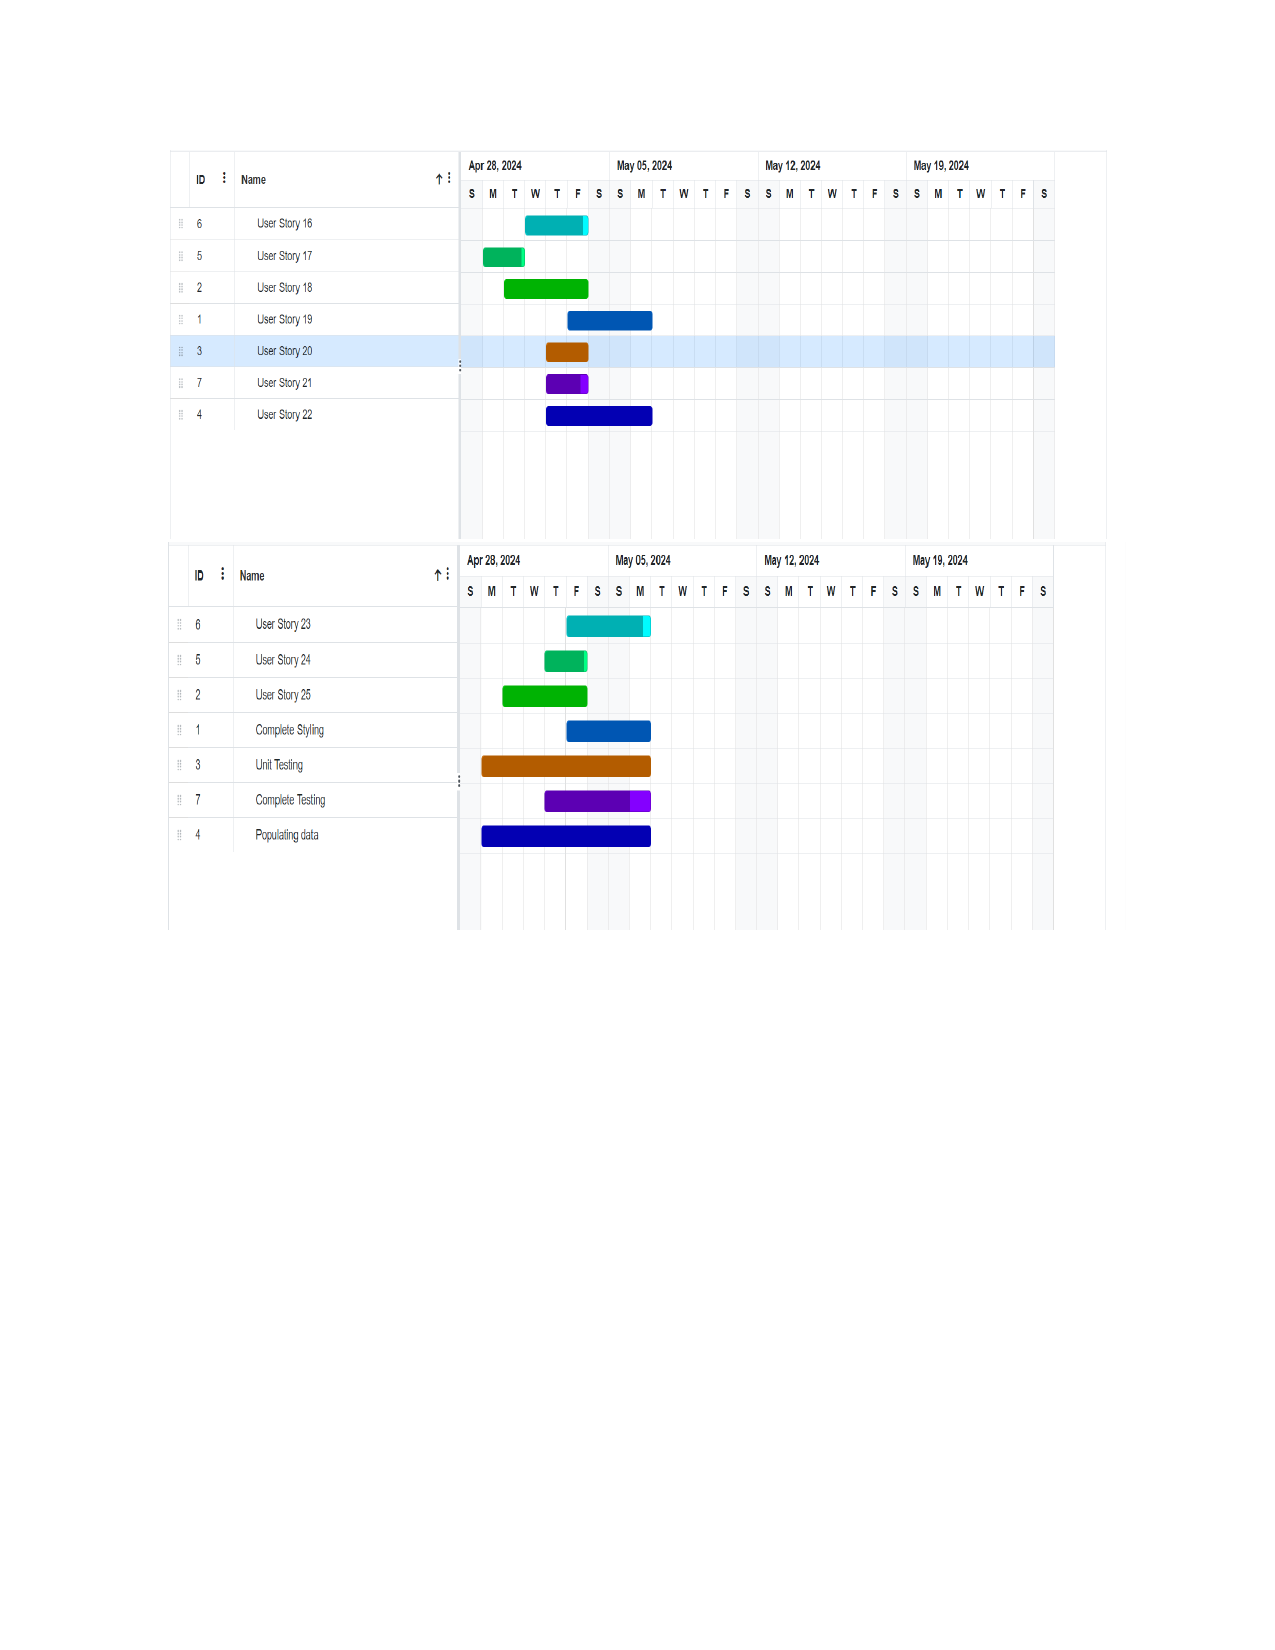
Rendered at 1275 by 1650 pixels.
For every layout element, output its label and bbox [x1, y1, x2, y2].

picture [150, 542, 1125, 930]
picture [150, 150, 1125, 539]
